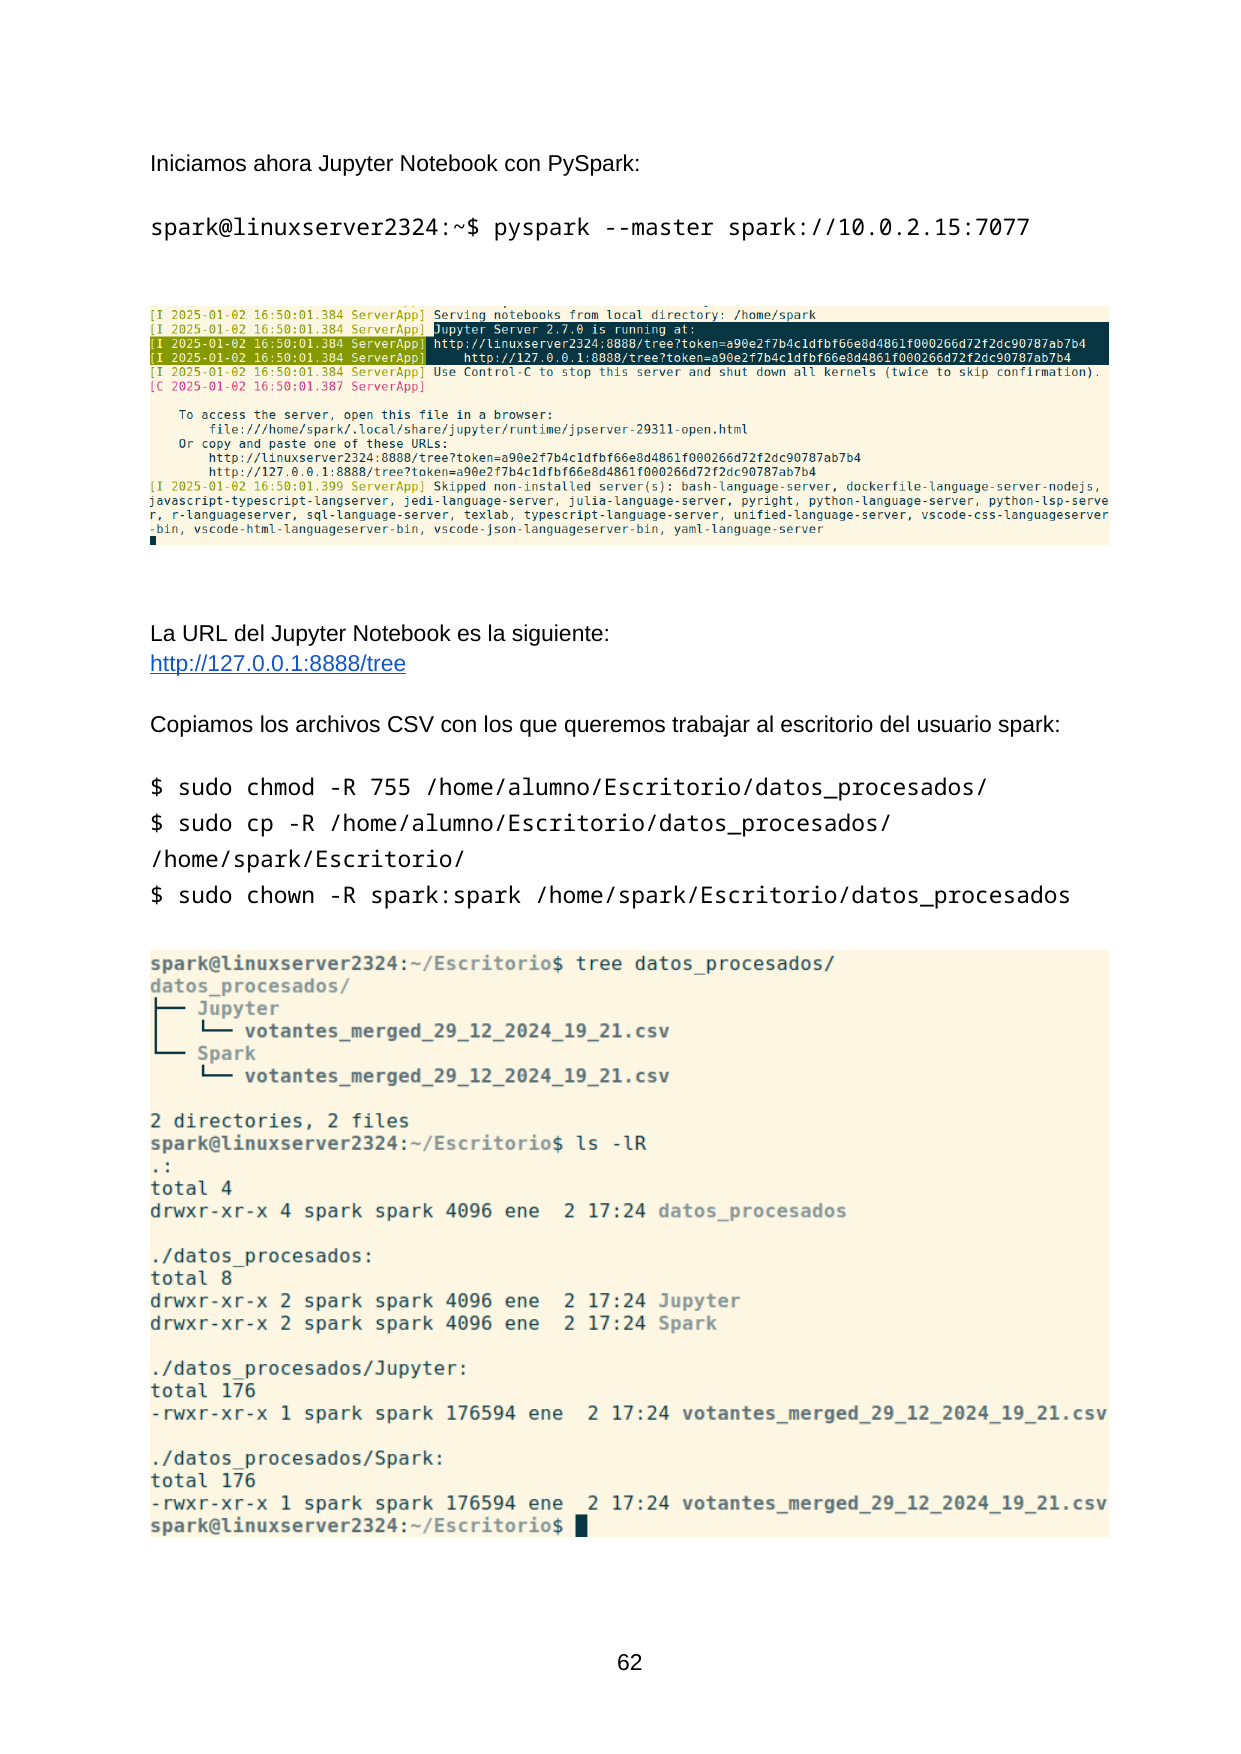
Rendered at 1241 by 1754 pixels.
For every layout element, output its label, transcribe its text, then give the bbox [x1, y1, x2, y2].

text $ sudo chmod -R 755 /home/alumno/Escritorio/datos_procesados/ [150, 771, 1109, 802]
text http://127.0.0.1:8888/tree [150, 650, 1109, 677]
text La URL del Jupyter Notebook es la siguiente: [150, 620, 1109, 646]
picture [150, 306, 1110, 545]
text Iniciamos ahora Jupyter Notebook con PySpark: [150, 150, 1109, 176]
text $ sudo cp -R /home/alumno/Escritorio/datos_procesados/ /home/spark/Escritorio/ [150, 807, 1109, 874]
text Copiamos los archivos CSV con los que queremos trabajar al escritorio del usuario spark: [150, 711, 1109, 737]
picture [150, 950, 1110, 1537]
text $ sudo chown -R spark:spark /home/spark/Escritorio/datos_procesados [150, 879, 1109, 910]
text spark@linuxserver2324:~$ pyspark --master spark://10.0.2.15:7077 [150, 210, 1109, 242]
